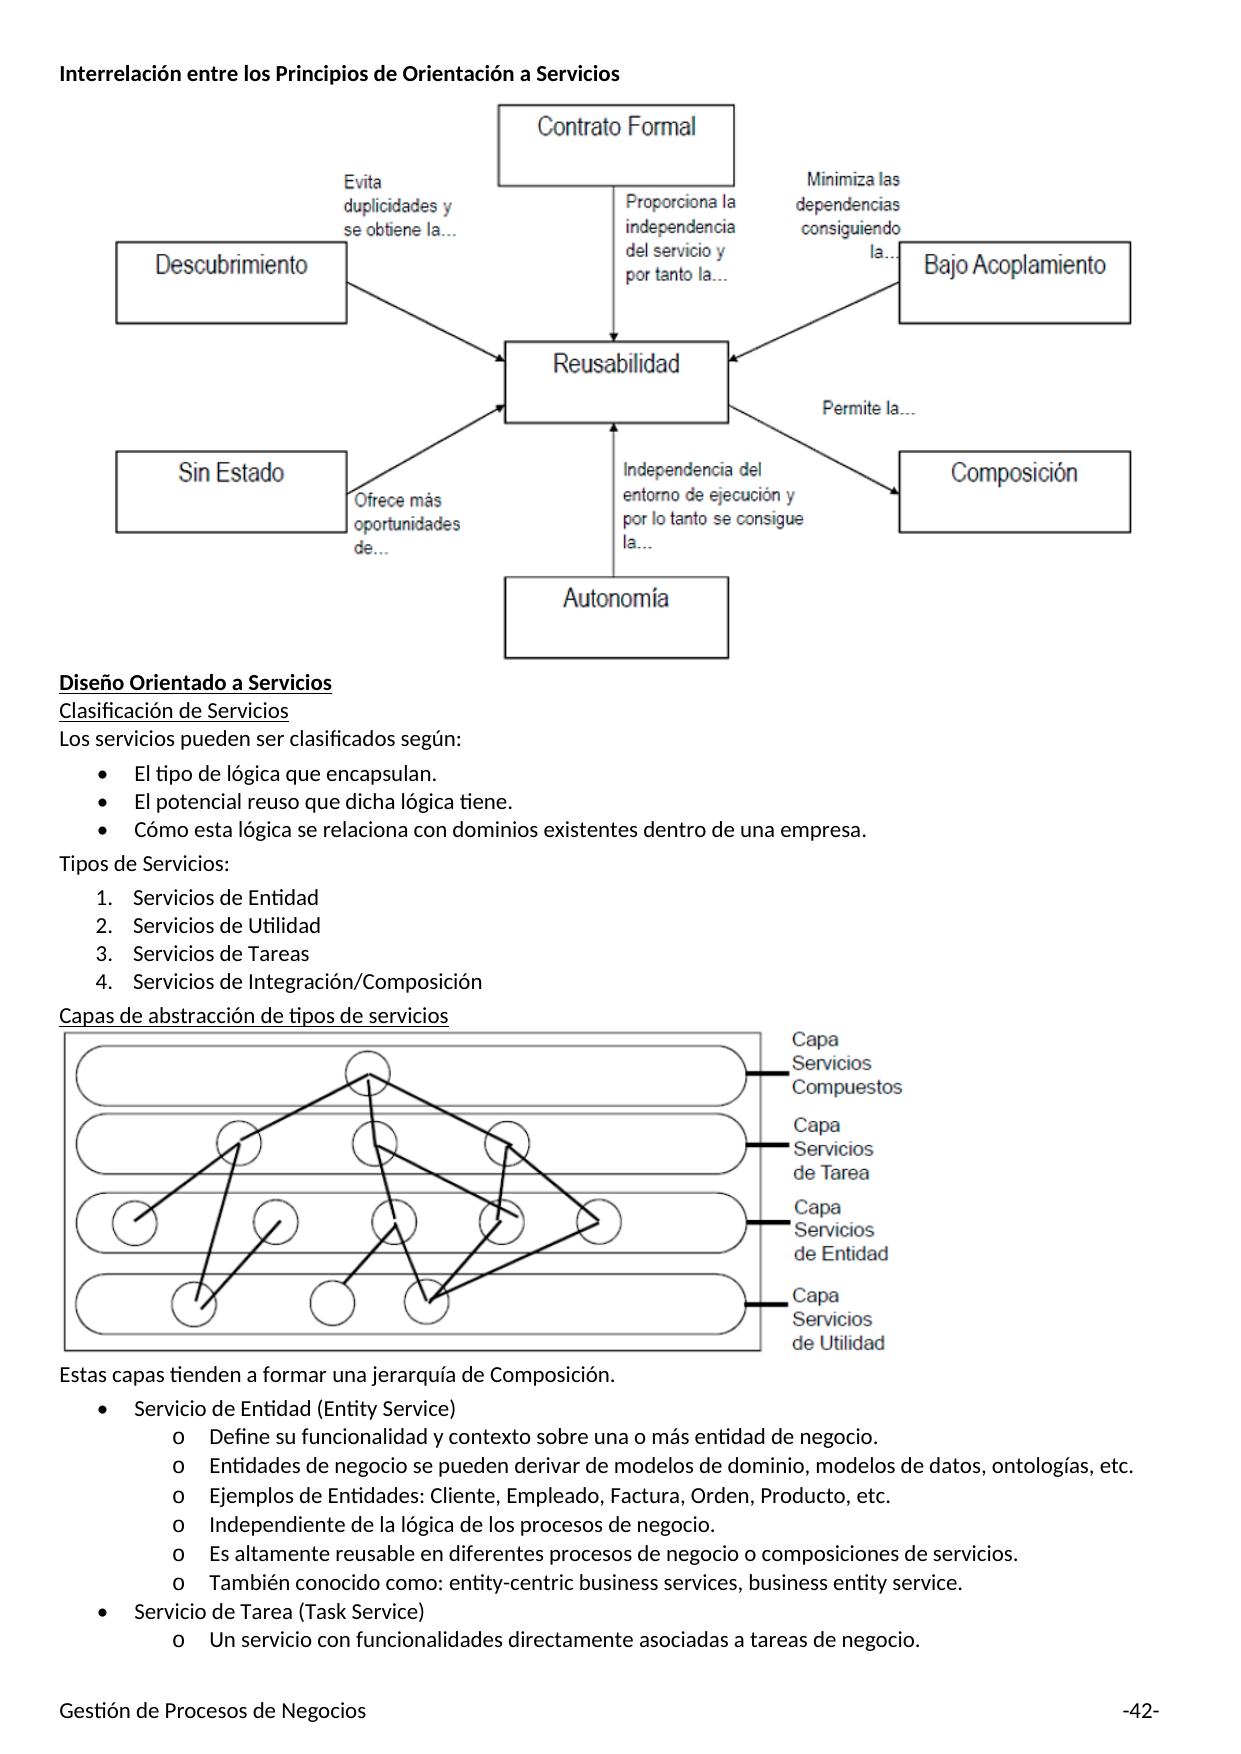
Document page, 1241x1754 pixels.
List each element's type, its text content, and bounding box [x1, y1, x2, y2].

text Tipos de Servicios: [59, 849, 1181, 877]
text Clasificación de Servicios [59, 696, 1181, 724]
list Servicios de Integración/Composición [95, 967, 1181, 995]
text Estas capas tienden a formar una jerarquía de Composición. [59, 1360, 1181, 1388]
list Un servicio con funcionalidades directamente asociadas a tareas de negocio. [172, 1626, 1181, 1655]
text Los servicios pueden ser clasificados según: [59, 724, 1181, 752]
list Es altamente reusable en diferentes procesos de negocio o composiciones de servicios. [172, 1539, 1181, 1568]
list El potencial reuso que dicha lógica tiene. [97, 787, 1181, 815]
list Servicio de Tarea (Task Service) [97, 1597, 1181, 1626]
list Cómo esta lógica se relaciona con dominios existentes dentro de una empresa. [97, 815, 1181, 843]
text Diseño Orientado a Servicios [59, 668, 1181, 696]
text Interrelación entre los Principios de Orientación a Servicios [59, 59, 1181, 87]
list Entidades de negocio se pueden derivar de modelos de dominio, modelos de datos, ontologías, etc. [172, 1452, 1181, 1481]
picture [59, 1029, 913, 1361]
list Servicios de Entidad [95, 883, 1181, 911]
text Capas de abstracción de tipos de servicios [59, 1002, 1181, 1030]
list Define su funcionalidad y contexto sobre una o más entidad de negocio. [172, 1422, 1181, 1452]
list Servicios de Utilidad [95, 911, 1181, 939]
list Servicios de Tareas [95, 939, 1181, 967]
picture [99, 86, 1141, 669]
list Ejemplos de Entidades: Cliente, Empleado, Factura, Orden, Producto, etc. [172, 1481, 1181, 1510]
list Independiente de la lógica de los procesos de negocio. [172, 1510, 1181, 1539]
list También conocido como: entity-centric business services, business entity service. [172, 1568, 1181, 1597]
list El tipo de lógica que encapsulan. [97, 759, 1181, 787]
list Servicio de Entidad (Entity Service) [97, 1394, 1181, 1422]
